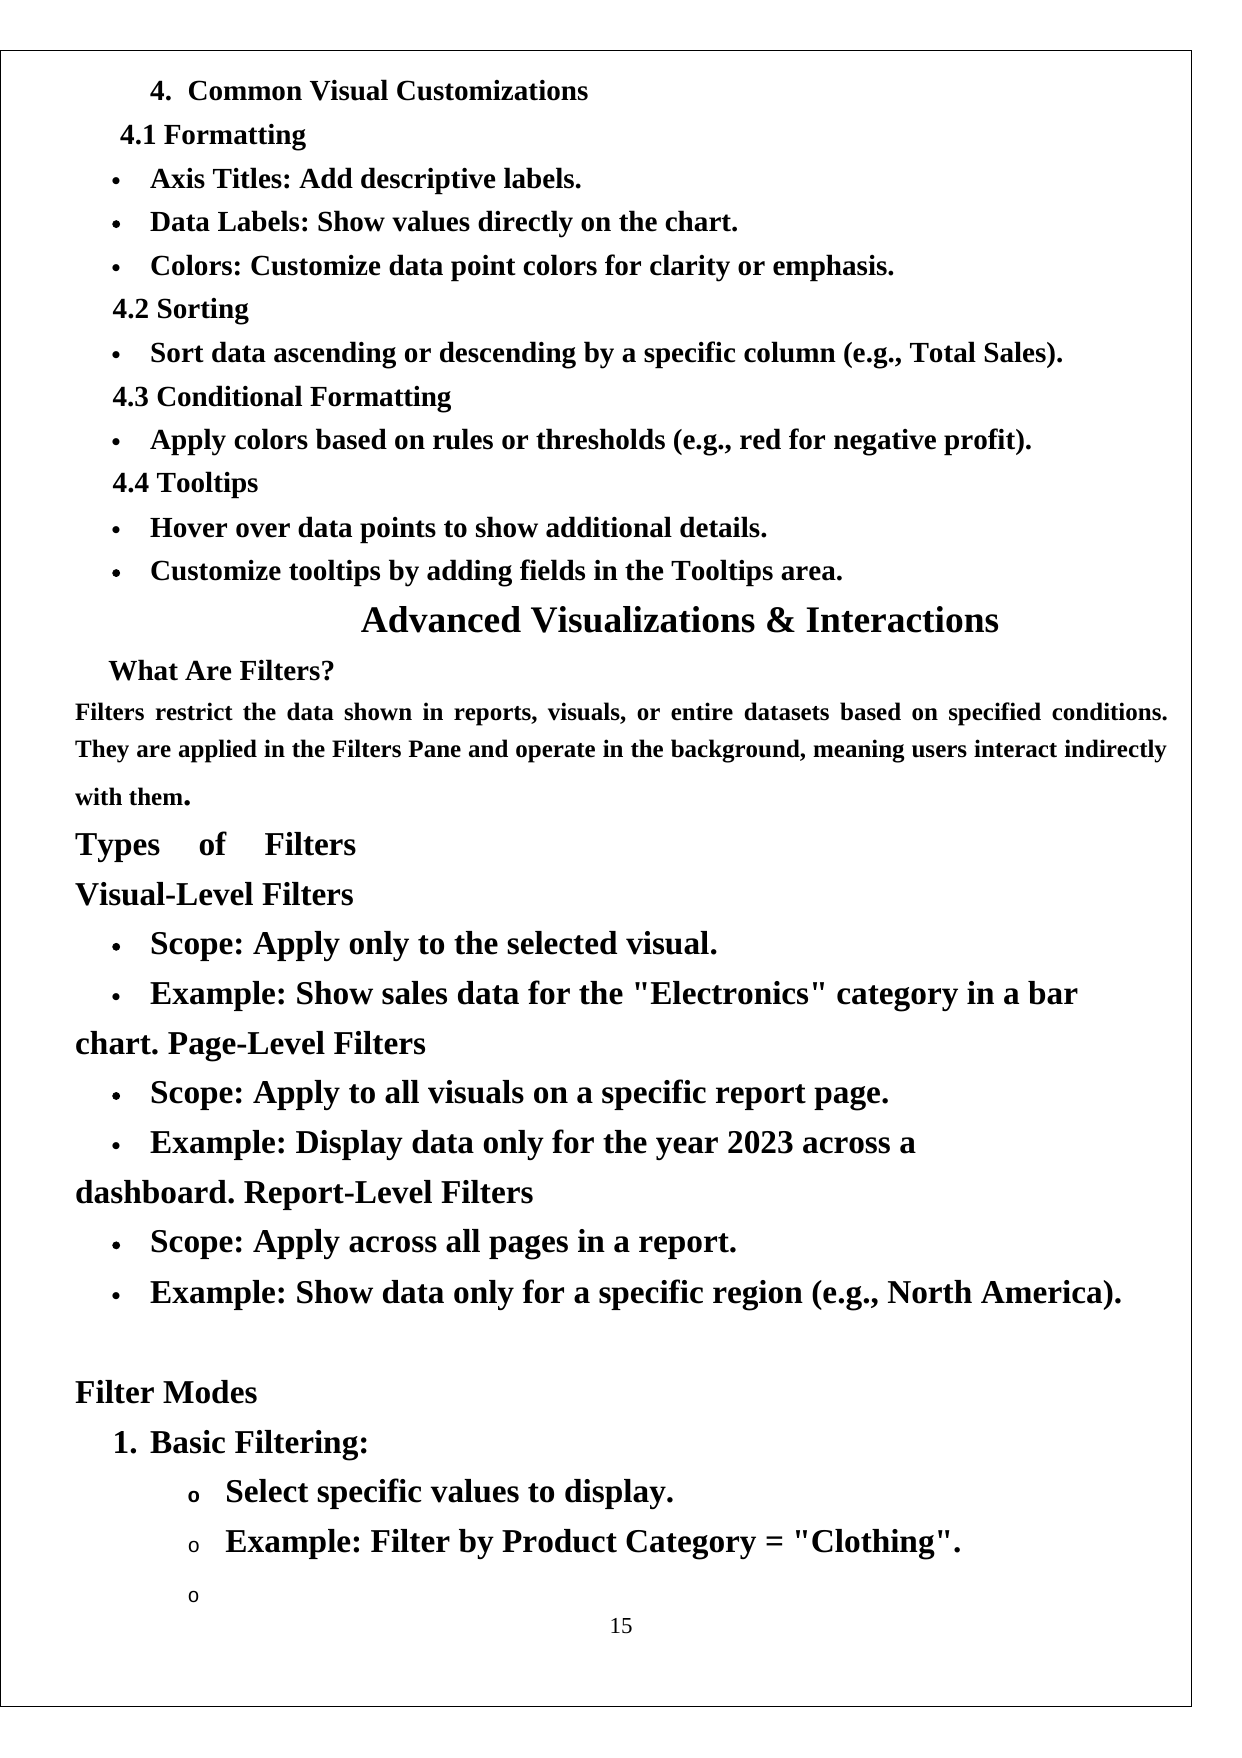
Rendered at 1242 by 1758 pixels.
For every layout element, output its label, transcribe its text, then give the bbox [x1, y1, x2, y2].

subtitle Advanced Visualizations & Interactions [361, 597, 1188, 641]
text Filter Modes [75, 1372, 1188, 1410]
subtitle What Are Filters? [108, 653, 1188, 687]
subtitle Hover over data points to show additional details. [112, 510, 1188, 543]
subtitle Apply colors based on rules or thresholds (e.g., red for negative profit). [112, 422, 1188, 456]
subtitle Basic Filtering: [112, 1422, 1188, 1460]
text o [187, 1585, 1188, 1609]
subtitle Axis Titles: Add descriptive labels. [112, 161, 1188, 194]
list Select specific values to display. [187, 1472, 1188, 1510]
subtitle Example: Show sales data for the "Electronics" category in a bar chart. Page-Level Filters [75, 973, 1162, 1062]
text Types of Filters Visual-Level Filters [75, 824, 357, 912]
text Filters restrict the data shown in reports, visuals, or entire datasets based on specified conditions. They are applied in the Filters Pane and operate in the background, meaning users interact indirectly with them. [75, 697, 1168, 812]
subtitle Example: Display data only for the year 2023 across a dashboard. Report-Level Filters [75, 1123, 1081, 1211]
subtitle Colors: Customize data point colors for clarity or emphasis. [112, 248, 1188, 281]
list Scope: Apply across all pages in a report. [112, 1222, 1188, 1260]
subtitle Common Visual Customizations [150, 73, 1188, 107]
list Formatting [120, 117, 1188, 151]
list Sorting [112, 292, 1188, 325]
subtitle Example: Filter by Product Category = "Clothing". [187, 1521, 1188, 1559]
subtitle Example: Show data only for a specific region (e.g., North America). [112, 1272, 1188, 1311]
subtitle Sort data ascending or descending by a specific column (e.g., Total Sales). [112, 335, 1188, 369]
list Conditional Formatting [112, 379, 1188, 412]
list Tooltips [112, 466, 1188, 499]
list Data Labels: Show values directly on the chart. [112, 204, 1188, 238]
list Scope: Apply to all visuals on a specific report page. [112, 1073, 1188, 1111]
list Customize tooltips by adding fields in the Tooltips area. [112, 553, 1188, 587]
list Scope: Apply only to the selected visual. [112, 923, 1188, 962]
